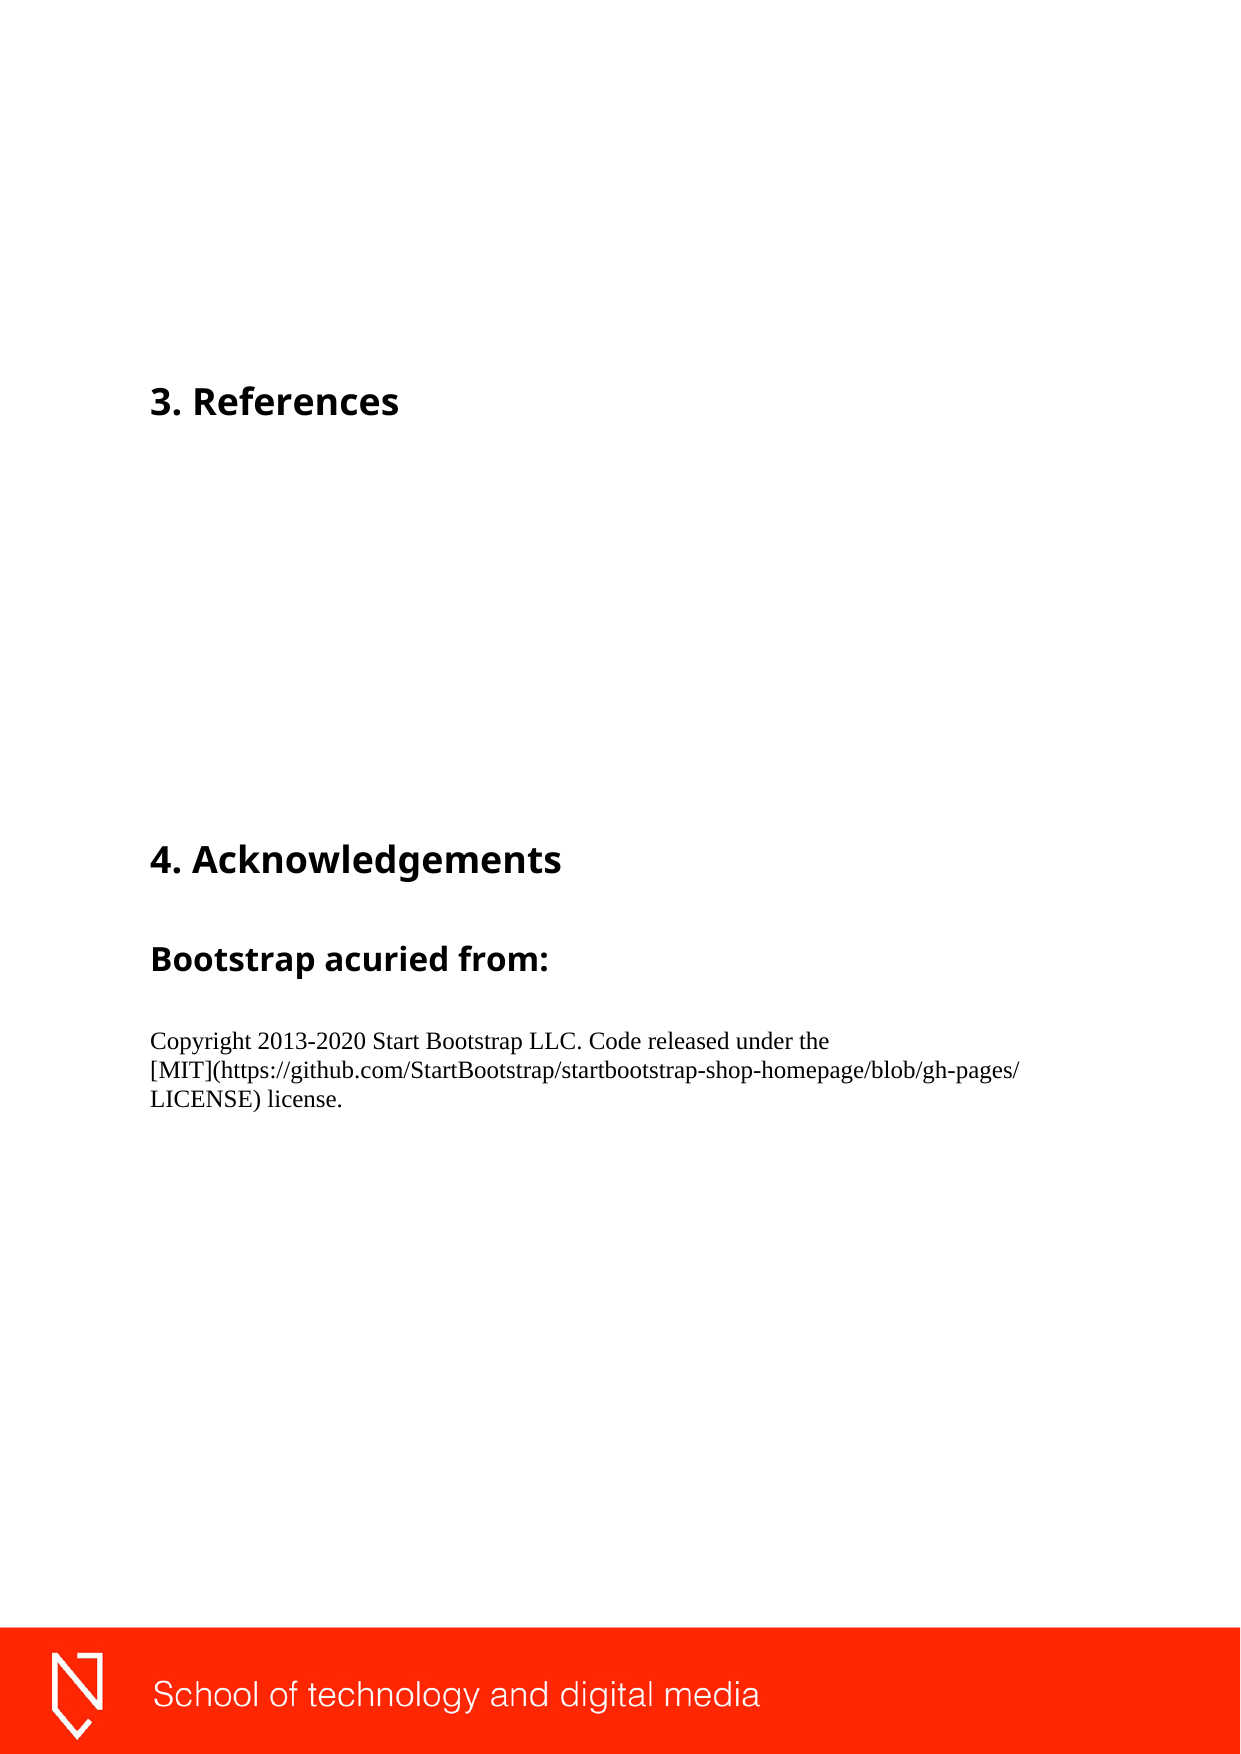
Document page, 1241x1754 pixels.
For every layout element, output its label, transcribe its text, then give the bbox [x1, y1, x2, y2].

text Bootstrap acuried from: [150, 935, 1090, 981]
subtitle 4. Acknowledgements [150, 833, 1090, 884]
picture [0, 1618, 1241, 1754]
text Copyright 2013-2020 Start Bootstrap LLC. Code released under the [MIT](https://github.com/StartBootstrap/startbootstrap-shop-homepage/blob/gh-pages/LICENSE) license. [150, 1026, 1090, 1112]
subtitle 3. References [150, 375, 1090, 426]
